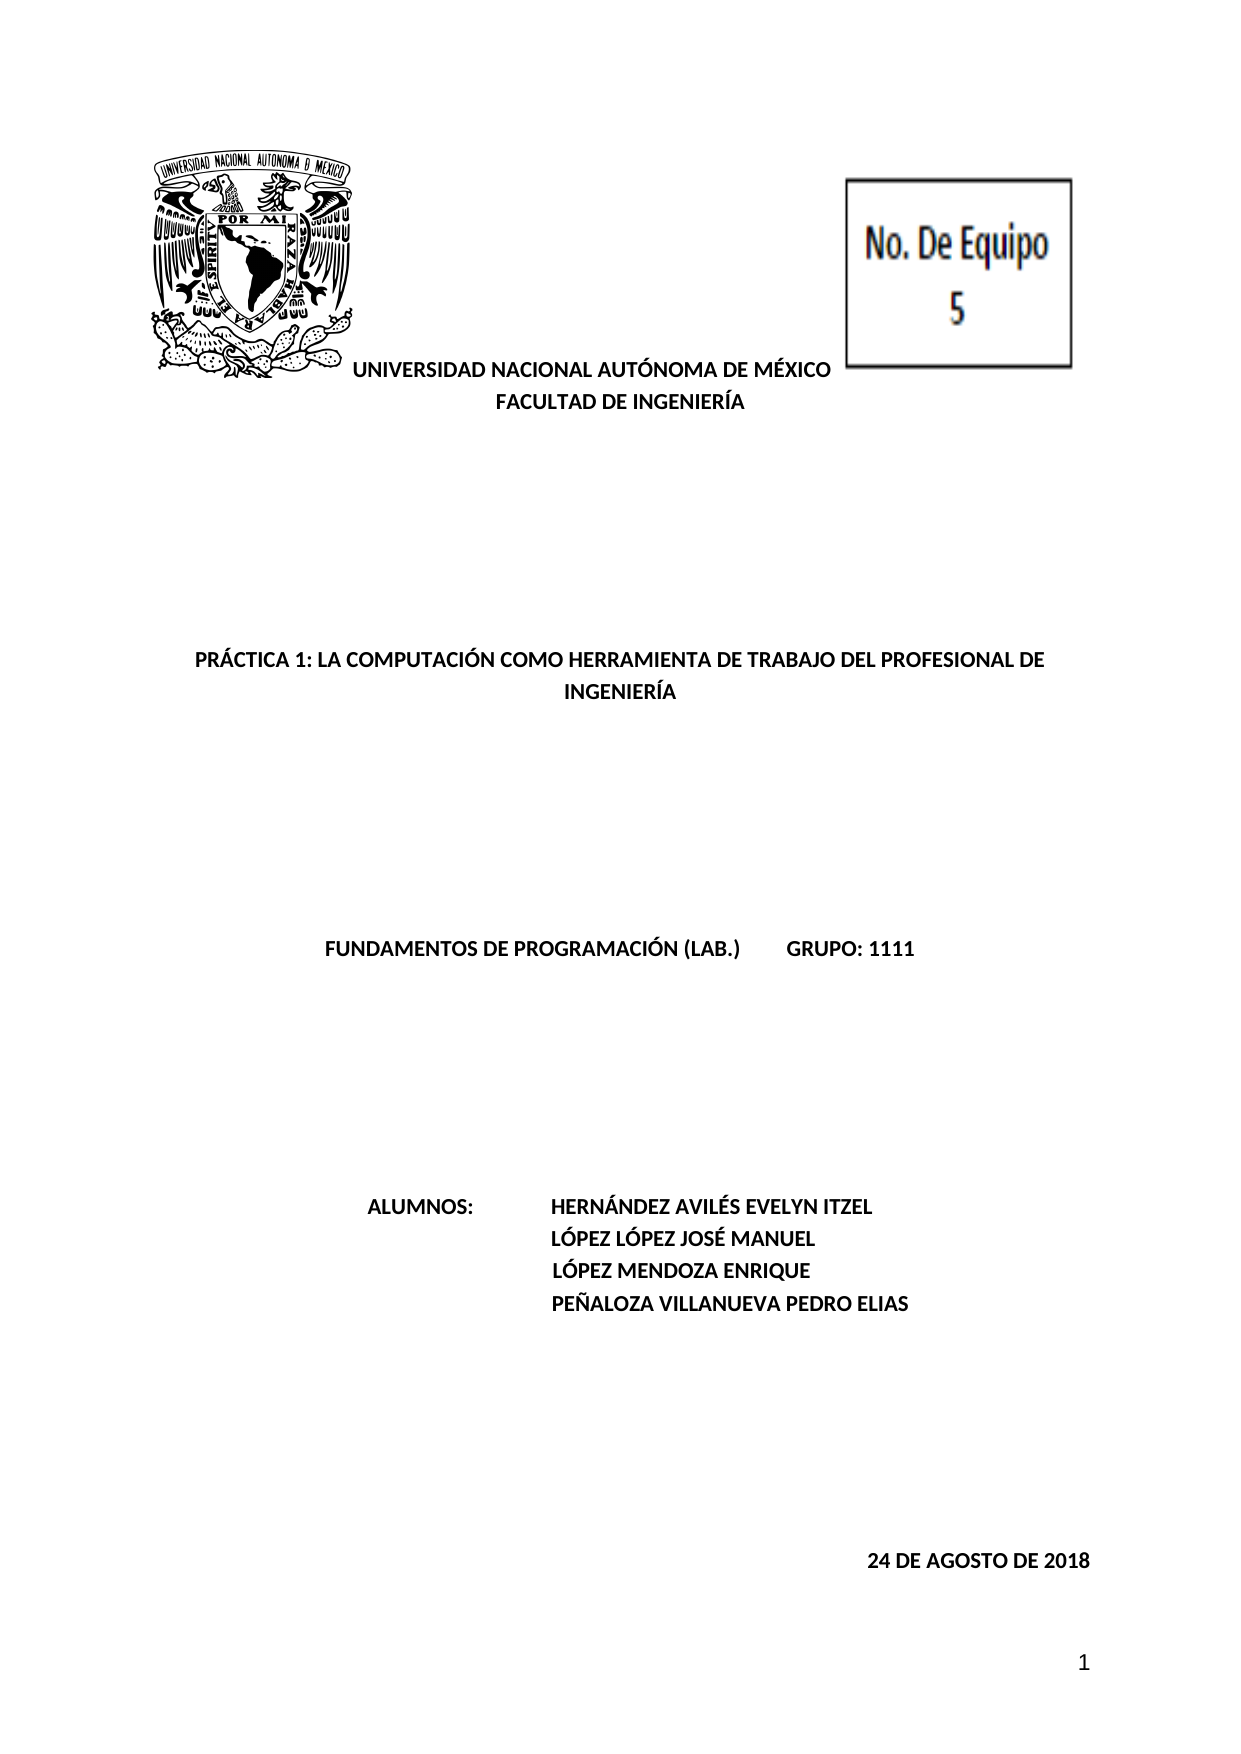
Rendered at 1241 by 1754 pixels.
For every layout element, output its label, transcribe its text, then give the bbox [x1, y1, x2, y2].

text PEÑALOZA VILLANUEVA PEDRO ELIAS [150, 1289, 1090, 1317]
text PRÁCTICA 1: LA COMPUTACIÓN COMO HERRAMIENTA DE TRABAJO DEL PROFESIONAL DE INGENIERÍA [150, 645, 1090, 705]
text FACULTAD DE INGENIERÍA [150, 387, 1090, 415]
text LÓPEZ MENDOZA ENRIQUE [150, 1256, 1090, 1284]
text 24 DE AGOSTO DE 2018 [150, 1546, 1090, 1574]
picture [836, 170, 1078, 378]
picture [150, 150, 353, 378]
text FUNDAMENTOS DE PROGRAMACIÓN (LAB.) GRUPO: 1111 [150, 934, 1090, 963]
text LÓPEZ LÓPEZ JOSÉ MANUEL [150, 1224, 1090, 1252]
text ALUMNOS: HERNÁNDEZ AVILÉS EVELYN ITZEL [150, 1192, 1090, 1220]
